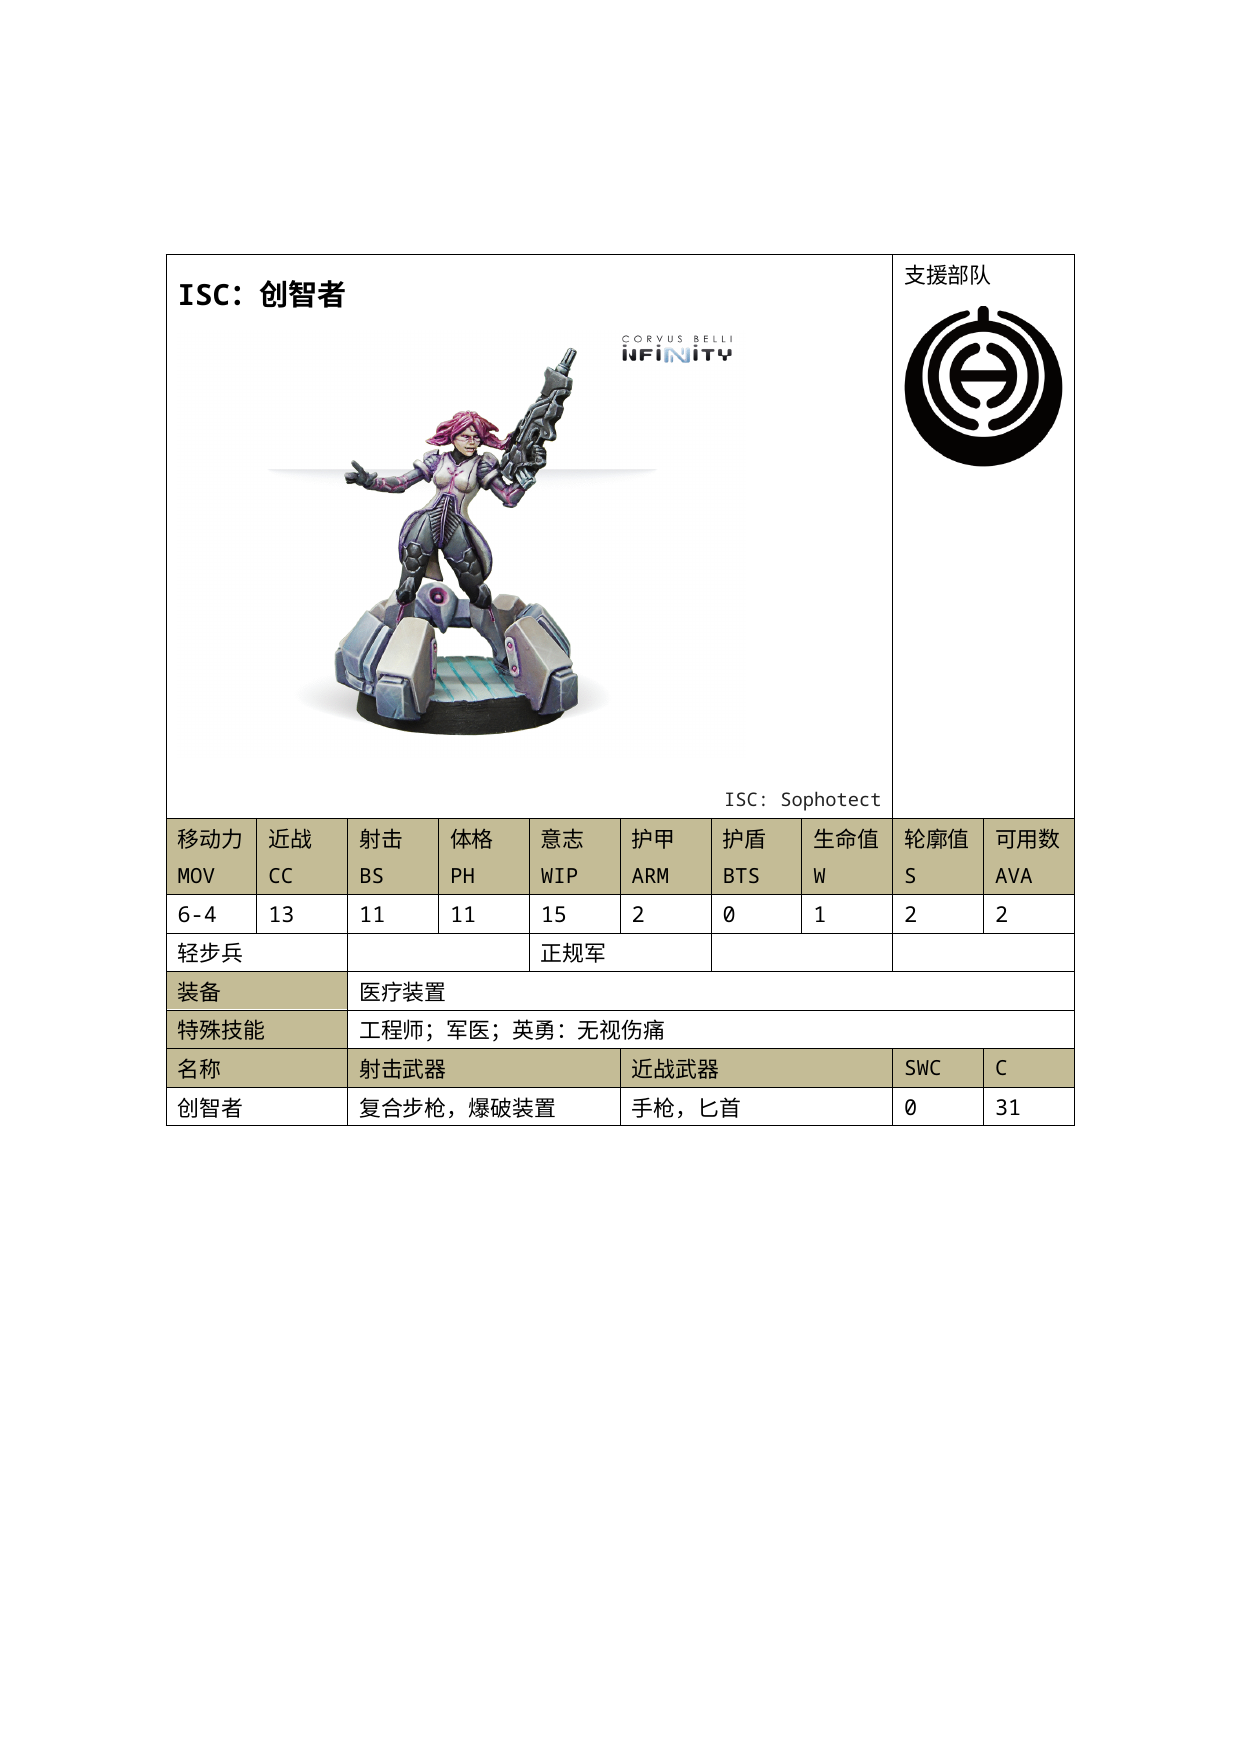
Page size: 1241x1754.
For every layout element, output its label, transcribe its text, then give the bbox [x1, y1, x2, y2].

table_cell 15 [530, 895, 620, 932]
table_cell 护甲 ARM [621, 819, 711, 894]
table_cell 名称 [167, 1049, 347, 1087]
table_cell 6-4 [167, 895, 256, 932]
table_cell 工程师；军医；英勇：无视伤痛 [348, 1011, 1074, 1048]
table_cell C [984, 1049, 1074, 1087]
table_cell 2 [893, 895, 983, 932]
table_cell 0 [712, 895, 801, 932]
table_cell 轮廓值 S [893, 819, 983, 894]
table_cell [893, 934, 1074, 971]
table_cell 射击 BS [348, 819, 438, 894]
table_cell 11 [439, 895, 529, 932]
table_cell 体格 PH [439, 819, 529, 894]
table_cell 护盾 BTS [712, 819, 801, 894]
table_cell 特殊技能 [167, 1011, 347, 1048]
table_cell 意志 WIP [530, 819, 620, 894]
picture [177, 330, 747, 758]
picture [903, 306, 1063, 467]
table_cell 生命值 W [802, 819, 892, 894]
table_cell 医疗装置 [348, 972, 1074, 1009]
table_cell 1 [802, 895, 892, 932]
table_cell 2 [621, 895, 711, 932]
table_cell 复合步枪，爆破装置 [348, 1088, 620, 1125]
table_cell 正规军 [530, 934, 711, 971]
table_cell 手枪，匕首 [621, 1088, 892, 1125]
table_header 支援部队 [893, 255, 1074, 818]
table_header ISC：创智者 ISC: Sophotect [167, 255, 892, 818]
table_cell 移动力 MOV [167, 819, 256, 894]
table_cell 可用数 AVA [984, 819, 1074, 894]
table_cell 射击武器 [348, 1049, 620, 1087]
table_cell 2 [984, 895, 1074, 932]
table_cell 创智者 [167, 1088, 347, 1125]
table_cell [348, 934, 529, 971]
table_cell 近战 CC [257, 819, 347, 894]
table_cell [712, 934, 892, 971]
table_cell SWC [893, 1049, 983, 1087]
table_cell 轻步兵 [167, 934, 347, 971]
table_cell 装备 [167, 972, 347, 1009]
table_cell 11 [348, 895, 438, 932]
table_cell 近战武器 [621, 1049, 892, 1087]
table_cell 0 [893, 1088, 983, 1125]
table_cell 13 [257, 895, 347, 932]
table_cell 31 [984, 1088, 1074, 1125]
